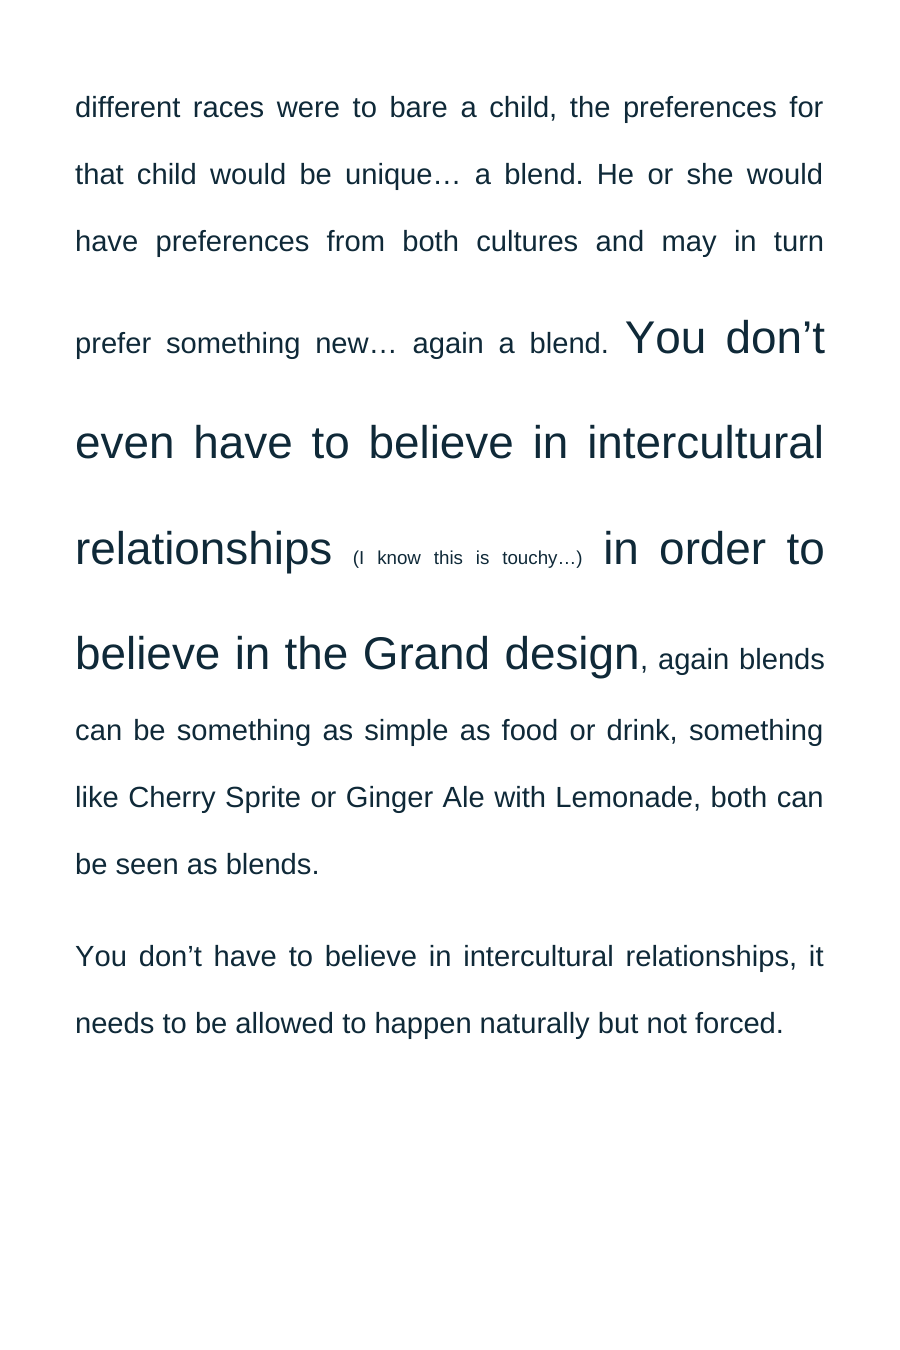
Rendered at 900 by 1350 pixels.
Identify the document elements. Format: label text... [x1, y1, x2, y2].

text You don’t have to believe in intercultural relationships, it needs to be allowed to happen naturally but not forced. [75, 939, 825, 1040]
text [75, 90, 825, 881]
